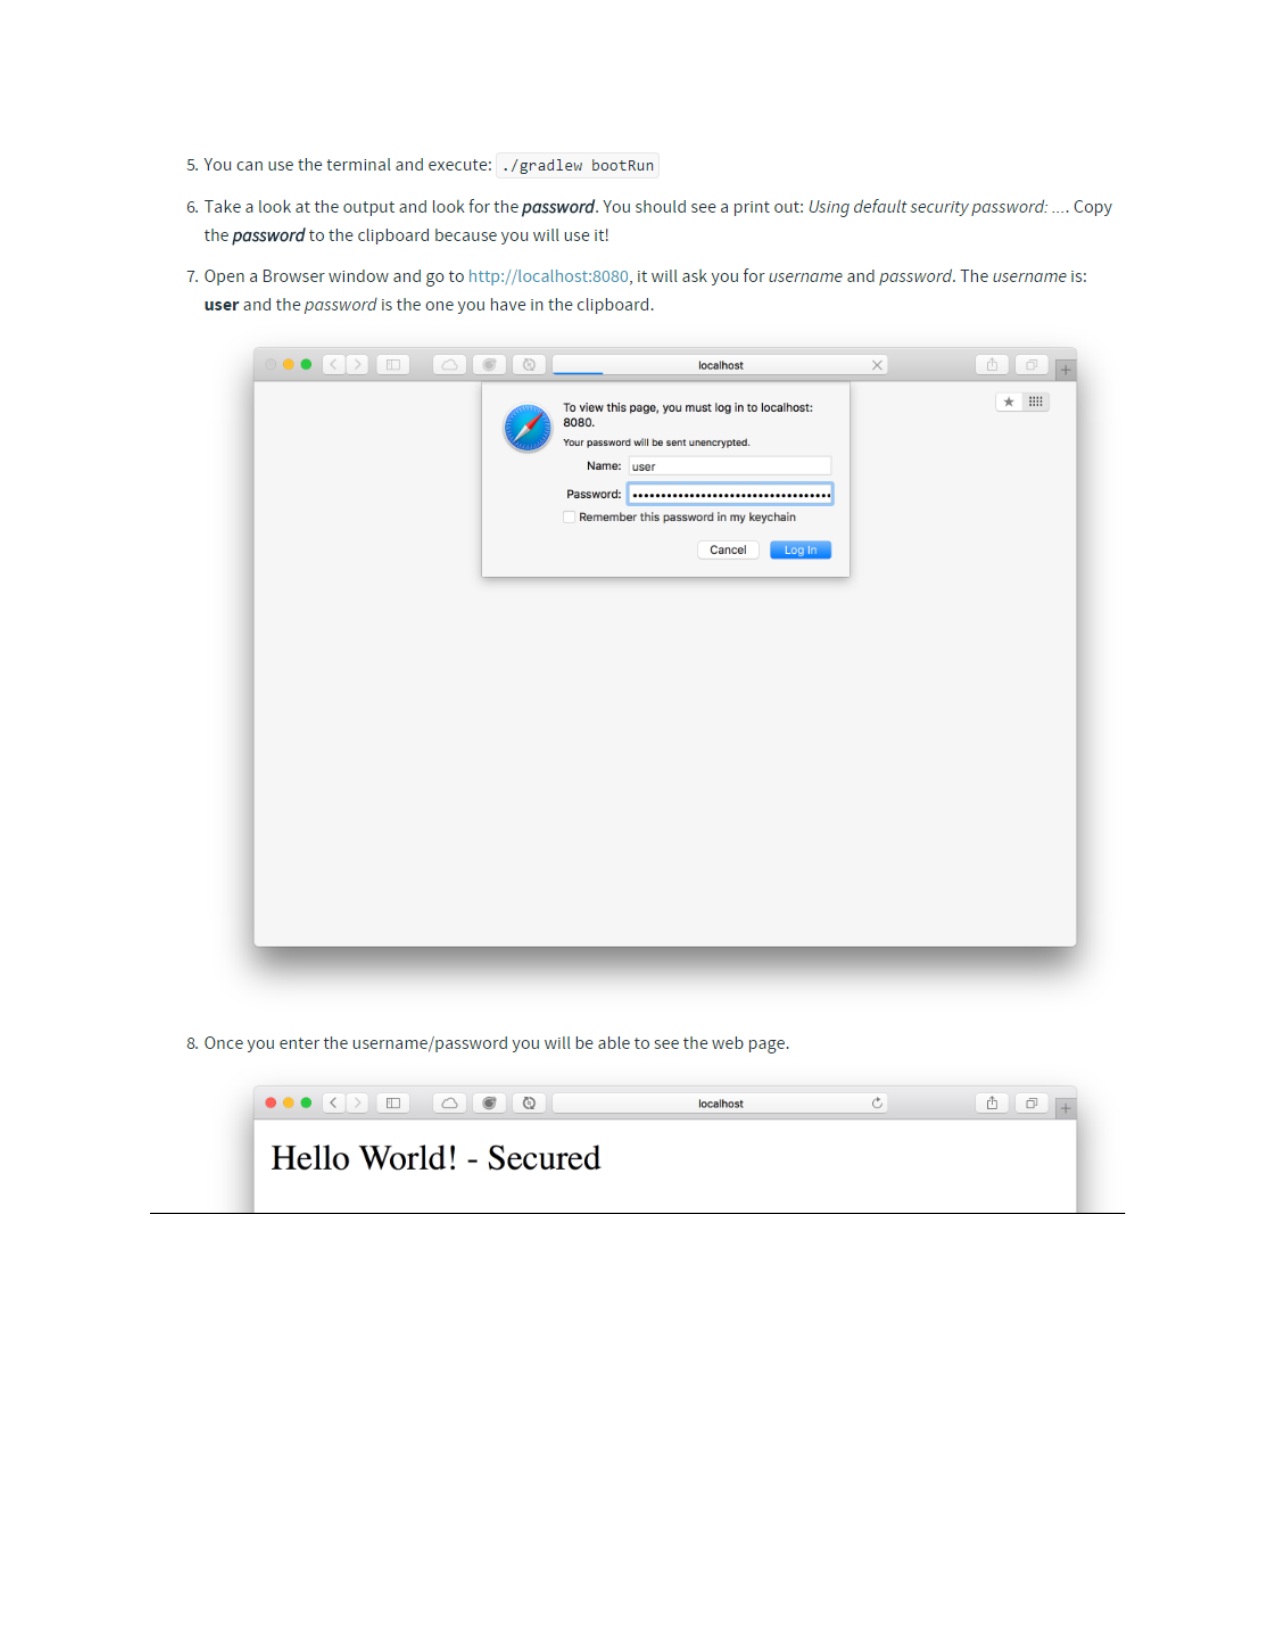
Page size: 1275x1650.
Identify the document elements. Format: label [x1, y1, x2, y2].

picture [150, 150, 1125, 1214]
